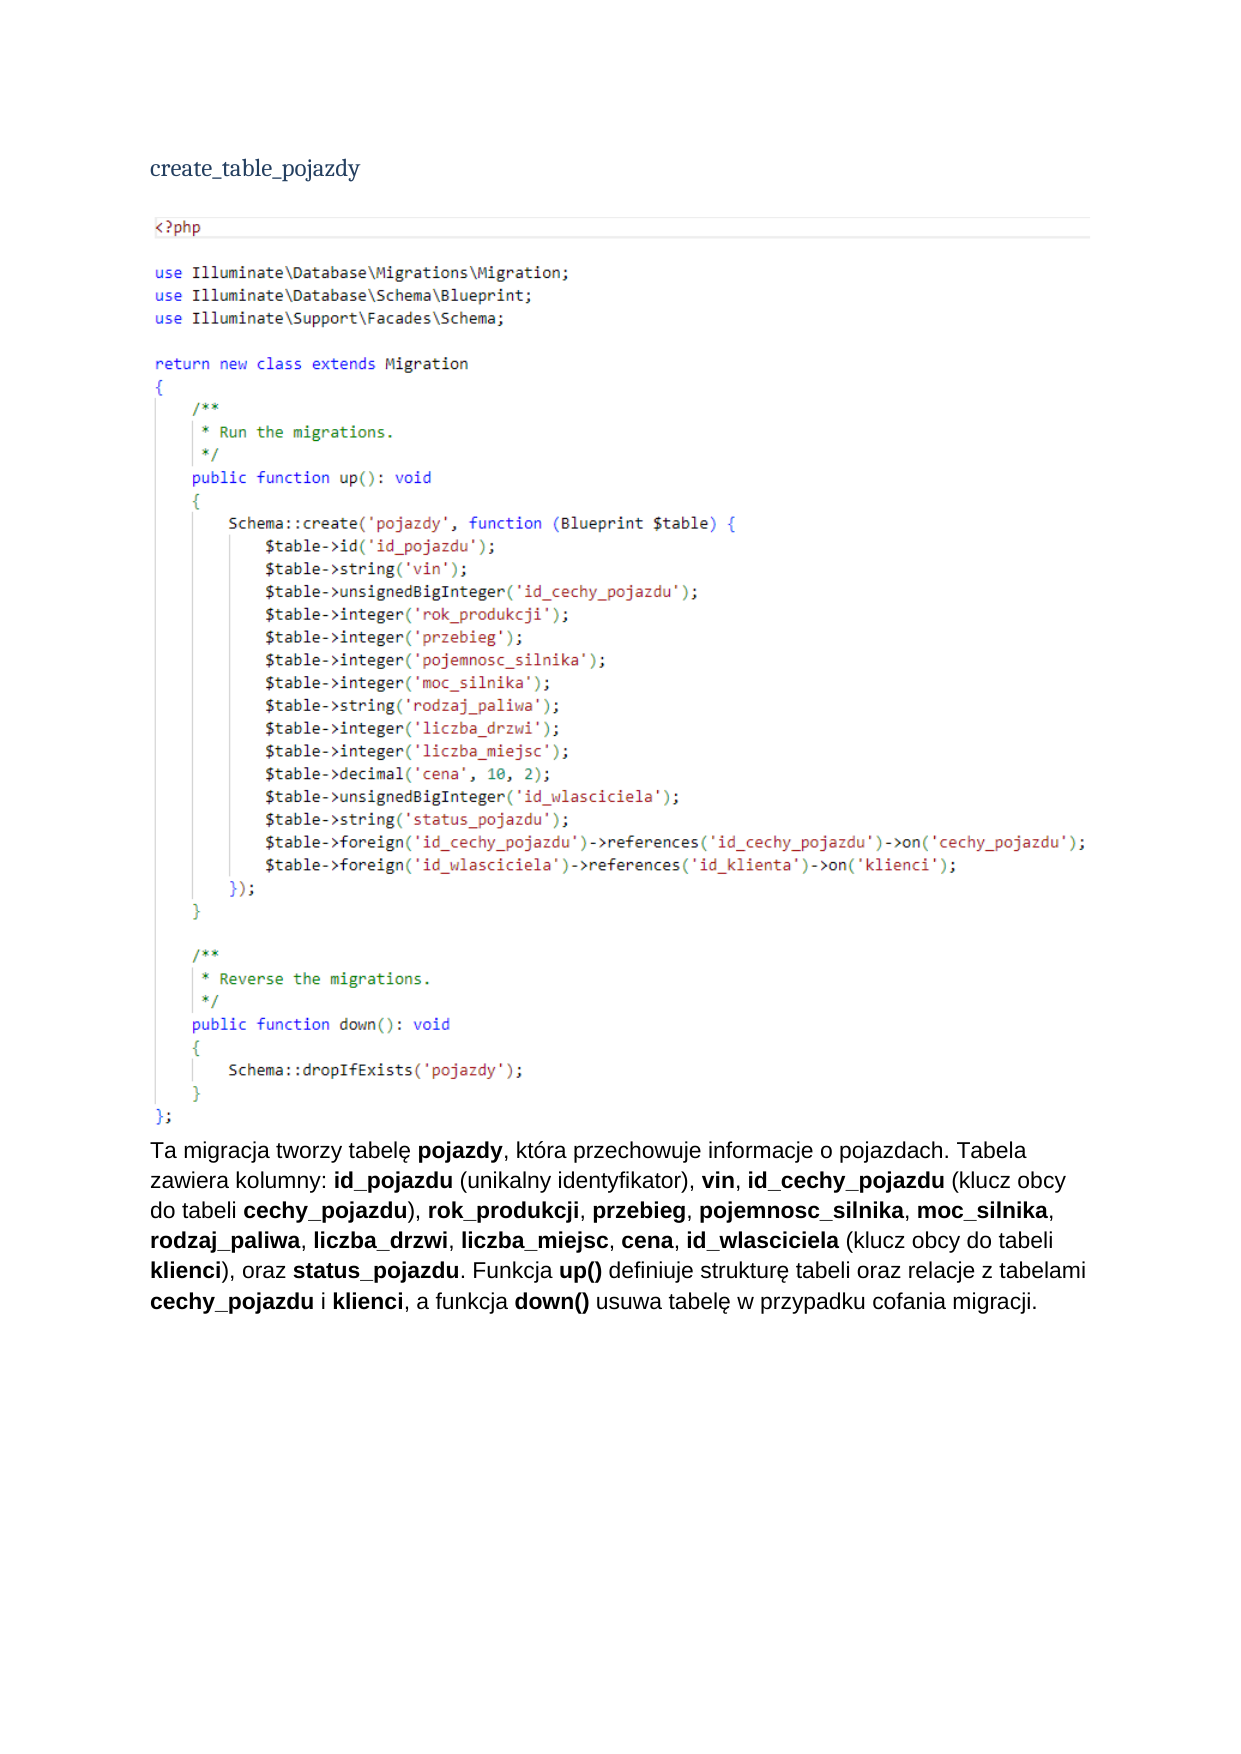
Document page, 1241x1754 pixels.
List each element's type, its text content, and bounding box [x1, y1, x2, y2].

picture [150, 217, 1091, 1133]
subtitle create_table_pojazdy [150, 154, 1090, 183]
text Ta migracja tworzy tabelę pojazdy, która przechowuje informacje o pojazdach. Tabela zawiera kolumny: id_pojazdu (unikalny identyfikator), vin, id_cechy_pojazdu (klucz obcy do tabeli cechy_pojazdu), rok_produkcji, przebieg, pojemnosc_silnika, moc_silnika, rodzaj_paliwa, liczba_drzwi, liczba_miejsc, cena, id_wlasciciela (klucz obcy do tabeli klienci), oraz status_pojazdu. Funkcja up() definiuje strukturę tabeli oraz relacje z tabelami cechy_pojazdu i klienci, a funkcja down() usuwa tabelę w przypadku cofania migracji. [150, 1137, 1090, 1314]
